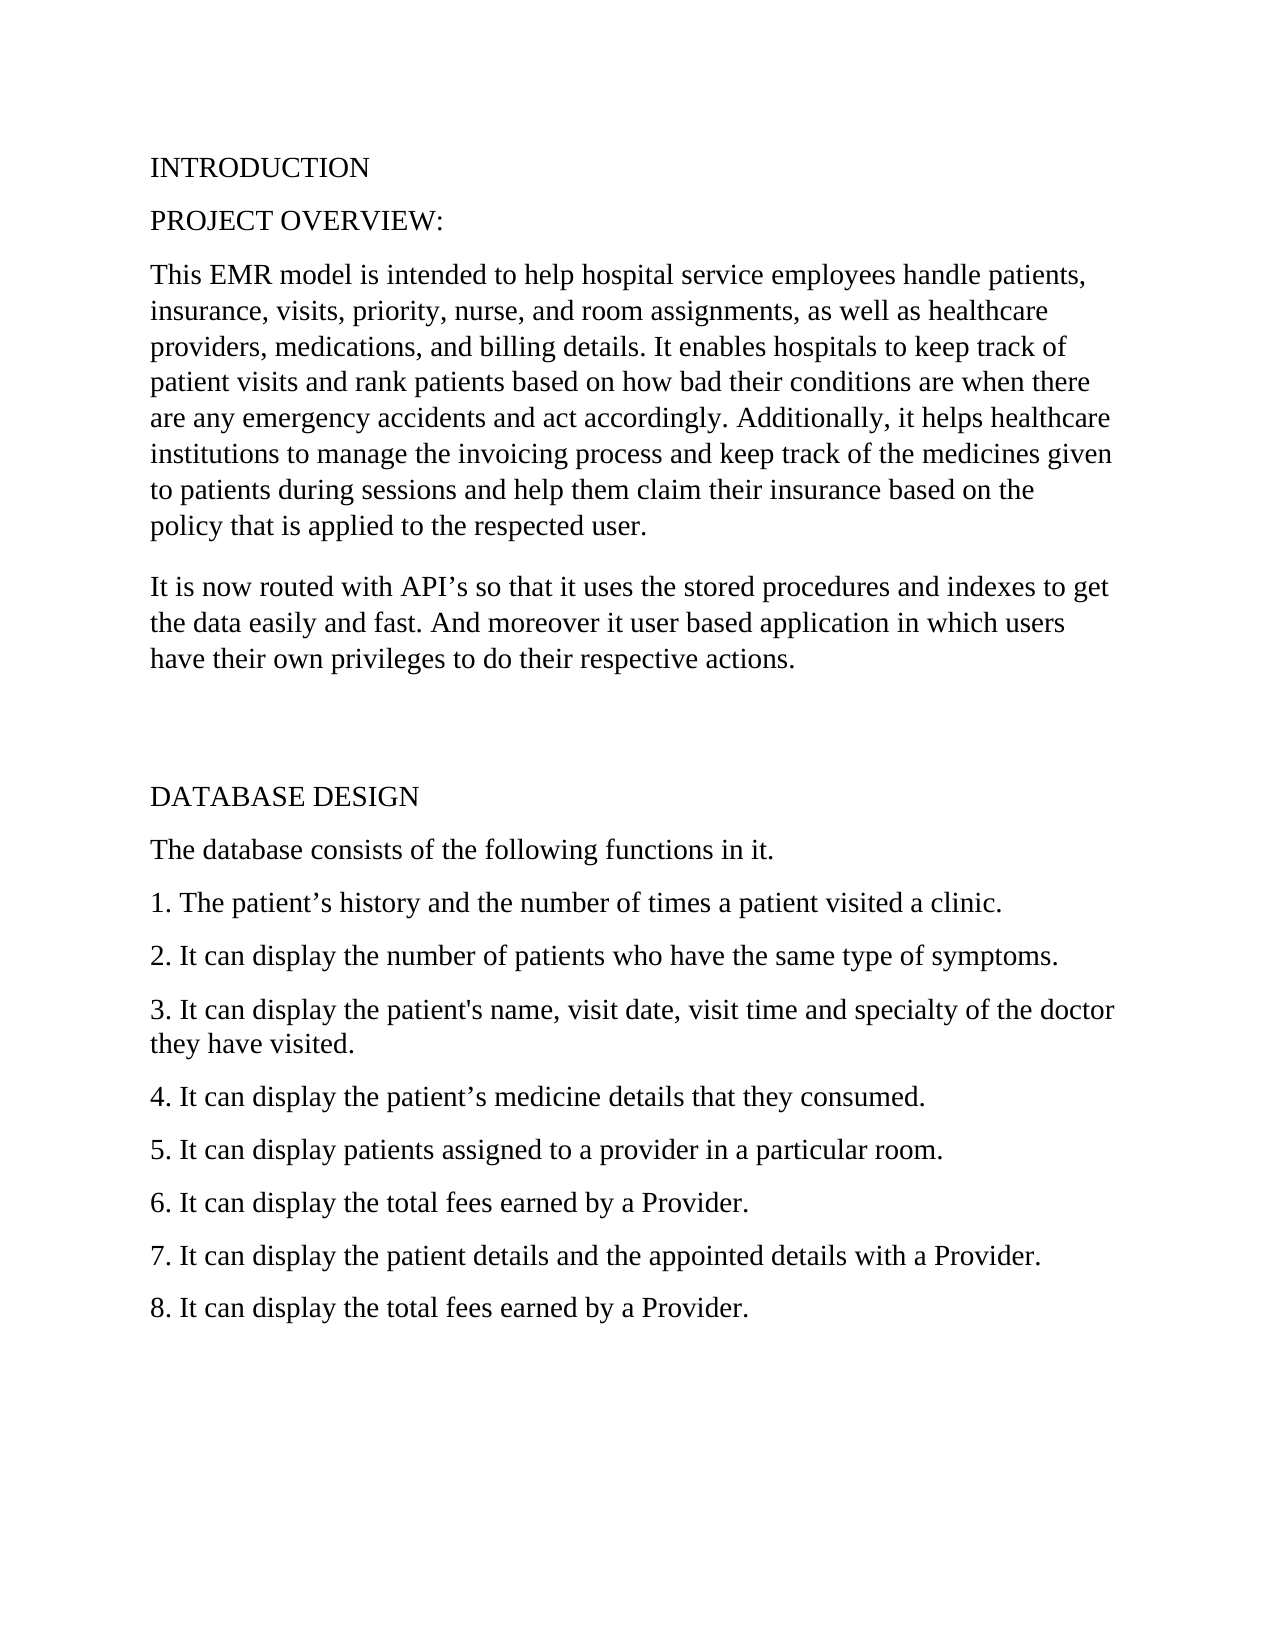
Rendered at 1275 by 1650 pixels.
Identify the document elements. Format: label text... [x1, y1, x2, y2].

text This EMR model is intended to help hospital service employees handle patients, insurance, visits, priority, nurse, and room assignments, as well as healthcare providers, medications, and billing details. It enables hospitals to keep track of patient visits and rank patients based on how bad their conditions are when there are any emergency accidents and act accordingly. Additionally, it helps healthcare institutions to manage the invoicing process and keep track of the medicines given to patients during sessions and help them claim their insurance based on the policy that is applied to the respected user. [150, 257, 1114, 541]
text DATABASE DESIGN [150, 779, 1125, 813]
list It can display the patient details and the appointed details with a Provider. [150, 1238, 1125, 1271]
list It can display the patient’s medicine details that they consumed. [150, 1079, 1125, 1113]
list It can display the number of patients who have the same type of symptoms. [150, 938, 1125, 971]
text It is now routed with API’s so that it uses the stored procedures and indexes to get the data easily and fast. And moreover it user based application in which users have their own privileges to do their respective actions. [150, 569, 1114, 675]
list It can display patients assigned to a provider in a particular room. [150, 1132, 1125, 1166]
text PROJECT OVERVIEW: [150, 203, 1125, 236]
list It can display the total fees earned by a Provider. [150, 1290, 1125, 1324]
list It can display the patient's name, visit date, visit time and specialty of the doctor they have visited. [150, 992, 1114, 1060]
text The database consists of the following functions in it. [150, 832, 1125, 866]
list The patient’s history and the number of times a patient visited a clinic. [150, 885, 1125, 919]
list It can display the total fees earned by a Provider. [150, 1185, 1125, 1218]
text INTRODUCTION [150, 150, 1125, 183]
